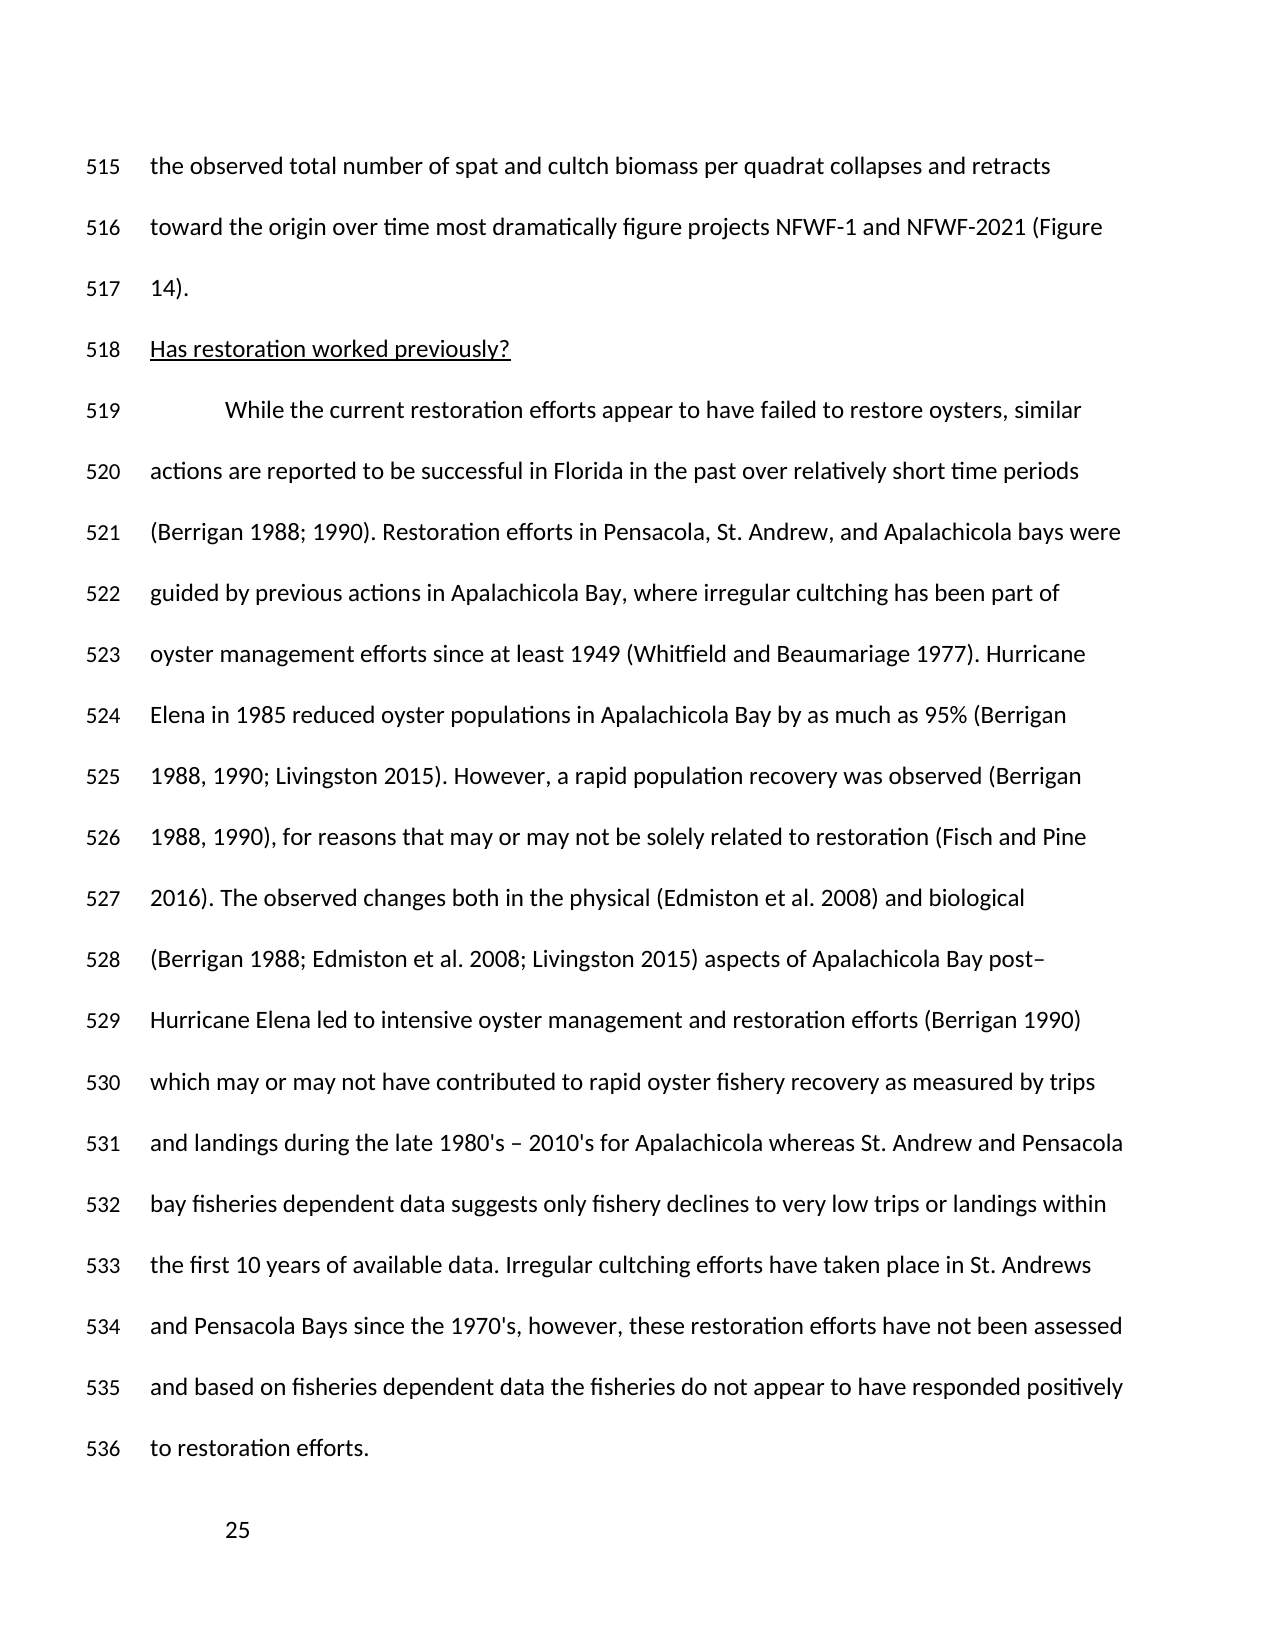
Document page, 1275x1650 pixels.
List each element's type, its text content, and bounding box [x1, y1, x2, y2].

text While the current restoration efforts appear to have failed to restore oysters, similar actions are reported to be successful in Florida in the past over relatively short time periods (Berrigan 1988; 1990). Restoration efforts in Pensacola, St. Andrew, and Apalachicola bays were guided by previous actions in Apalachicola Bay, where irregular cultching has been part of oyster management efforts since at least 1949 (Whitfield and Beaumariage 1977). Hurricane Elena in 1985 reduced oyster populations in Apalachicola Bay by as much as 95% (Berrigan 1988, 1990; Livingston 2015). However, a rapid population recovery was observed (Berrigan 1988, 1990), for reasons that may or may not be solely related to restoration (Fisch and Pine 2016). The observed changes both in the physical (Edmiston et al. 2008) and biological (Berrigan 1988; Edmiston et al. 2008; Livingston 2015) aspects of Apalachicola Bay post–Hurricane Elena led to intensive oyster management and restoration efforts (Berrigan 1990) which may or may not have contributed to rapid oyster fishery recovery as measured by trips and landings during the late 1980's – 2010's for Apalachicola whereas St. Andrew and Pensacola bay fisheries dependent data suggests only fishery declines to very low trips or landings within the first 10 years of available data. Irregular cultching efforts have taken place in St. Andrews and Pensacola Bays since the 1970's, however, these restoration efforts have not been assessed and based on fisheries dependent data the fisheries do not appear to have responded positively to restoration efforts. [150, 394, 1125, 1462]
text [150, 150, 1125, 303]
text Has restoration worked previously? [150, 333, 1125, 364]
